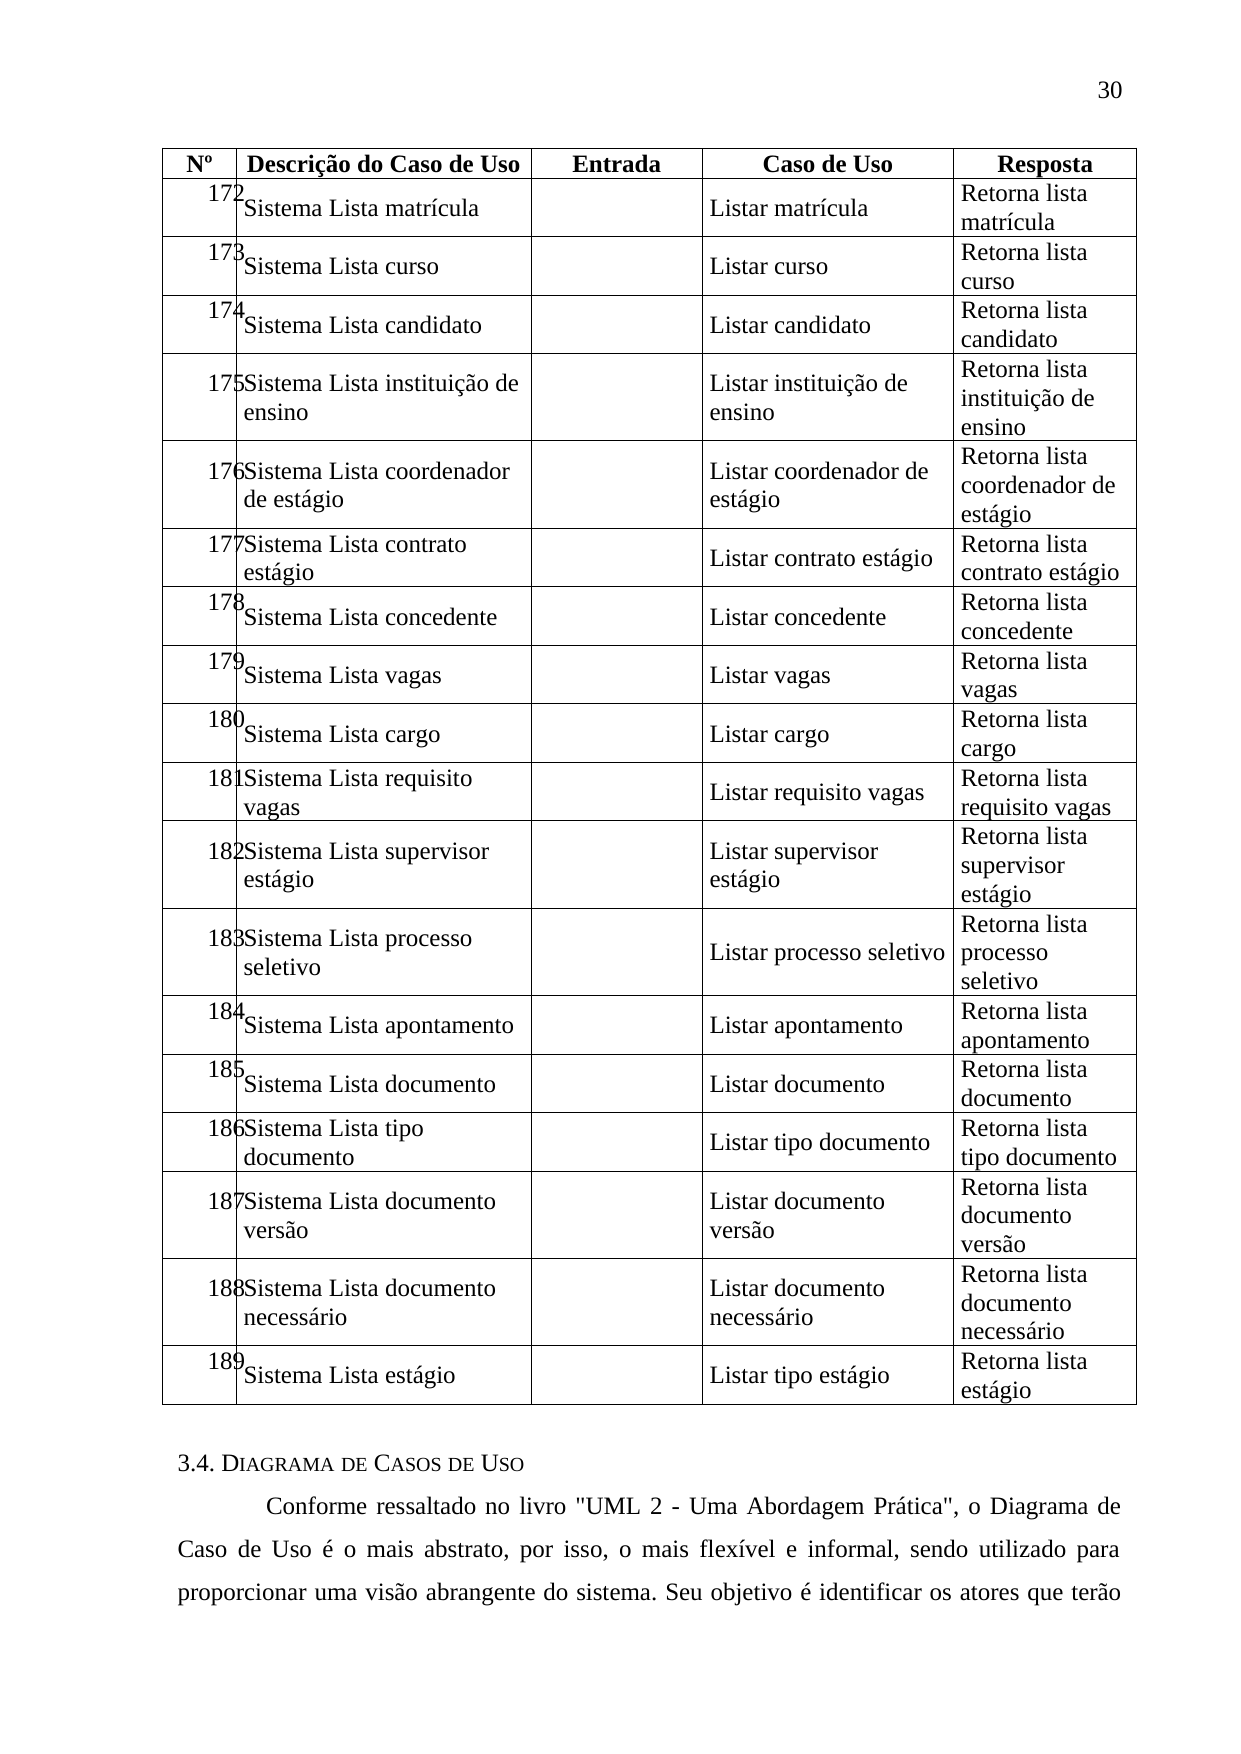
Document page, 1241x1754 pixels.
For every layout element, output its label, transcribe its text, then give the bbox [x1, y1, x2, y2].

table_cell [532, 909, 702, 995]
table_cell Retorna lista coordenador de estágio [954, 441, 1136, 528]
table_cell Listar supervisor estágio [703, 821, 953, 908]
table_cell [163, 179, 236, 236]
table_header Nº [163, 149, 236, 177]
table_cell Listar apontamento [703, 996, 953, 1053]
table_cell Listar coordenador de estágio [703, 441, 953, 528]
table_cell [163, 1172, 236, 1258]
table_cell Listar matrícula [703, 179, 953, 236]
table_header Descrição do Caso de Uso [237, 149, 531, 177]
table_cell Listar vagas [703, 646, 953, 703]
table_cell Listar cargo [703, 704, 953, 762]
table_cell [163, 529, 236, 586]
table_cell Retorna lista contrato estágio [954, 529, 1136, 586]
table_cell [163, 587, 236, 645]
table_cell Retorna lista documento necessário [954, 1259, 1136, 1345]
table_cell Sistema Lista coordenador de estágio [237, 441, 531, 528]
table_cell Sistema Lista cargo [237, 704, 531, 762]
table_cell Retorna lista supervisor estágio [954, 821, 1136, 908]
table_cell [532, 1113, 702, 1171]
table_cell [532, 821, 702, 908]
table_cell [163, 646, 236, 703]
table_cell Sistema Lista matrícula [237, 179, 531, 236]
table_cell [532, 996, 702, 1053]
table_cell [532, 1259, 702, 1345]
table_cell [532, 1055, 702, 1112]
table_cell Listar tipo estágio [703, 1346, 953, 1404]
table_cell Retorna lista vagas [954, 646, 1136, 703]
table_cell Sistema Lista documento [237, 1055, 531, 1112]
table_cell Retorna lista candidato [954, 296, 1136, 353]
table_cell [532, 529, 702, 586]
table_cell Retorna lista cargo [954, 704, 1136, 762]
table_cell Sistema Lista contrato estágio [237, 529, 531, 586]
table_cell Listar contrato estágio [703, 529, 953, 586]
table_cell Sistema Lista curso [237, 237, 531, 294]
table_cell [532, 296, 702, 353]
table_cell [163, 1055, 236, 1112]
table_cell [532, 704, 702, 762]
table_header Resposta [954, 149, 1136, 177]
table_cell Sistema Lista vagas [237, 646, 531, 703]
table_cell [163, 441, 236, 528]
table_cell [163, 763, 236, 820]
table_cell Listar documento [703, 1055, 953, 1112]
table_cell [532, 1346, 702, 1404]
table_cell Sistema Lista estágio [237, 1346, 531, 1404]
table_cell [163, 1346, 236, 1404]
table_cell Sistema Lista requisito vagas [237, 763, 531, 820]
table_cell Sistema Lista instituição de ensino [237, 354, 531, 440]
table_cell Listar documento necessário [703, 1259, 953, 1345]
table_cell Sistema Lista processo seletivo [237, 909, 531, 995]
table_cell Retorna lista documento [954, 1055, 1136, 1112]
table_cell [532, 1172, 702, 1258]
table_cell Retorna lista instituição de ensino [954, 354, 1136, 440]
table_cell Sistema Lista candidato [237, 296, 531, 353]
table_cell Listar instituição de ensino [703, 354, 953, 440]
table_cell [532, 763, 702, 820]
table_cell Retorna lista estágio [954, 1346, 1136, 1404]
table_cell Listar tipo documento [703, 1113, 953, 1171]
table_cell [532, 587, 702, 645]
table_cell Retorna lista matrícula [954, 179, 1136, 236]
table_cell Retorna lista apontamento [954, 996, 1136, 1053]
table_cell [163, 1113, 236, 1171]
table_cell [163, 821, 236, 908]
table_cell Retorna lista curso [954, 237, 1136, 294]
table_cell Listar processo seletivo [703, 909, 953, 995]
table_cell Sistema Lista supervisor estágio [237, 821, 531, 908]
table_cell Sistema Lista concedente [237, 587, 531, 645]
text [177, 1491, 1122, 1606]
subtitle 3.4. Diagrama de Casos de Uso [177, 1448, 1122, 1477]
table_cell Retorna lista processo seletivo [954, 909, 1136, 995]
table_cell [532, 179, 702, 236]
table_cell [532, 237, 702, 294]
table_cell Sistema Lista documento versão [237, 1172, 531, 1258]
table_cell [163, 354, 236, 440]
table_cell Listar requisito vagas [703, 763, 953, 820]
table_cell Sistema Lista apontamento [237, 996, 531, 1053]
table_cell Retorna lista documento versão [954, 1172, 1136, 1258]
table_header Caso de Uso [703, 149, 953, 177]
table_cell [532, 646, 702, 703]
table_cell [532, 354, 702, 440]
table_cell [163, 996, 236, 1053]
table_cell Sistema Lista documento necessário [237, 1259, 531, 1345]
table_header Entrada [532, 149, 702, 177]
table_cell [532, 441, 702, 528]
table_cell Listar concedente [703, 587, 953, 645]
table_cell Sistema Lista tipo documento [237, 1113, 531, 1171]
table_cell Retorna lista concedente [954, 587, 1136, 645]
table_cell Retorna lista tipo documento [954, 1113, 1136, 1171]
table_cell [163, 296, 236, 353]
table_cell [163, 909, 236, 995]
table_cell Listar documento versão [703, 1172, 953, 1258]
table_cell Listar curso [703, 237, 953, 294]
table_cell Retorna lista requisito vagas [954, 763, 1136, 820]
table_cell [163, 1259, 236, 1345]
table_cell [163, 704, 236, 762]
table_cell Listar candidato [703, 296, 953, 353]
table_cell [163, 237, 236, 294]
